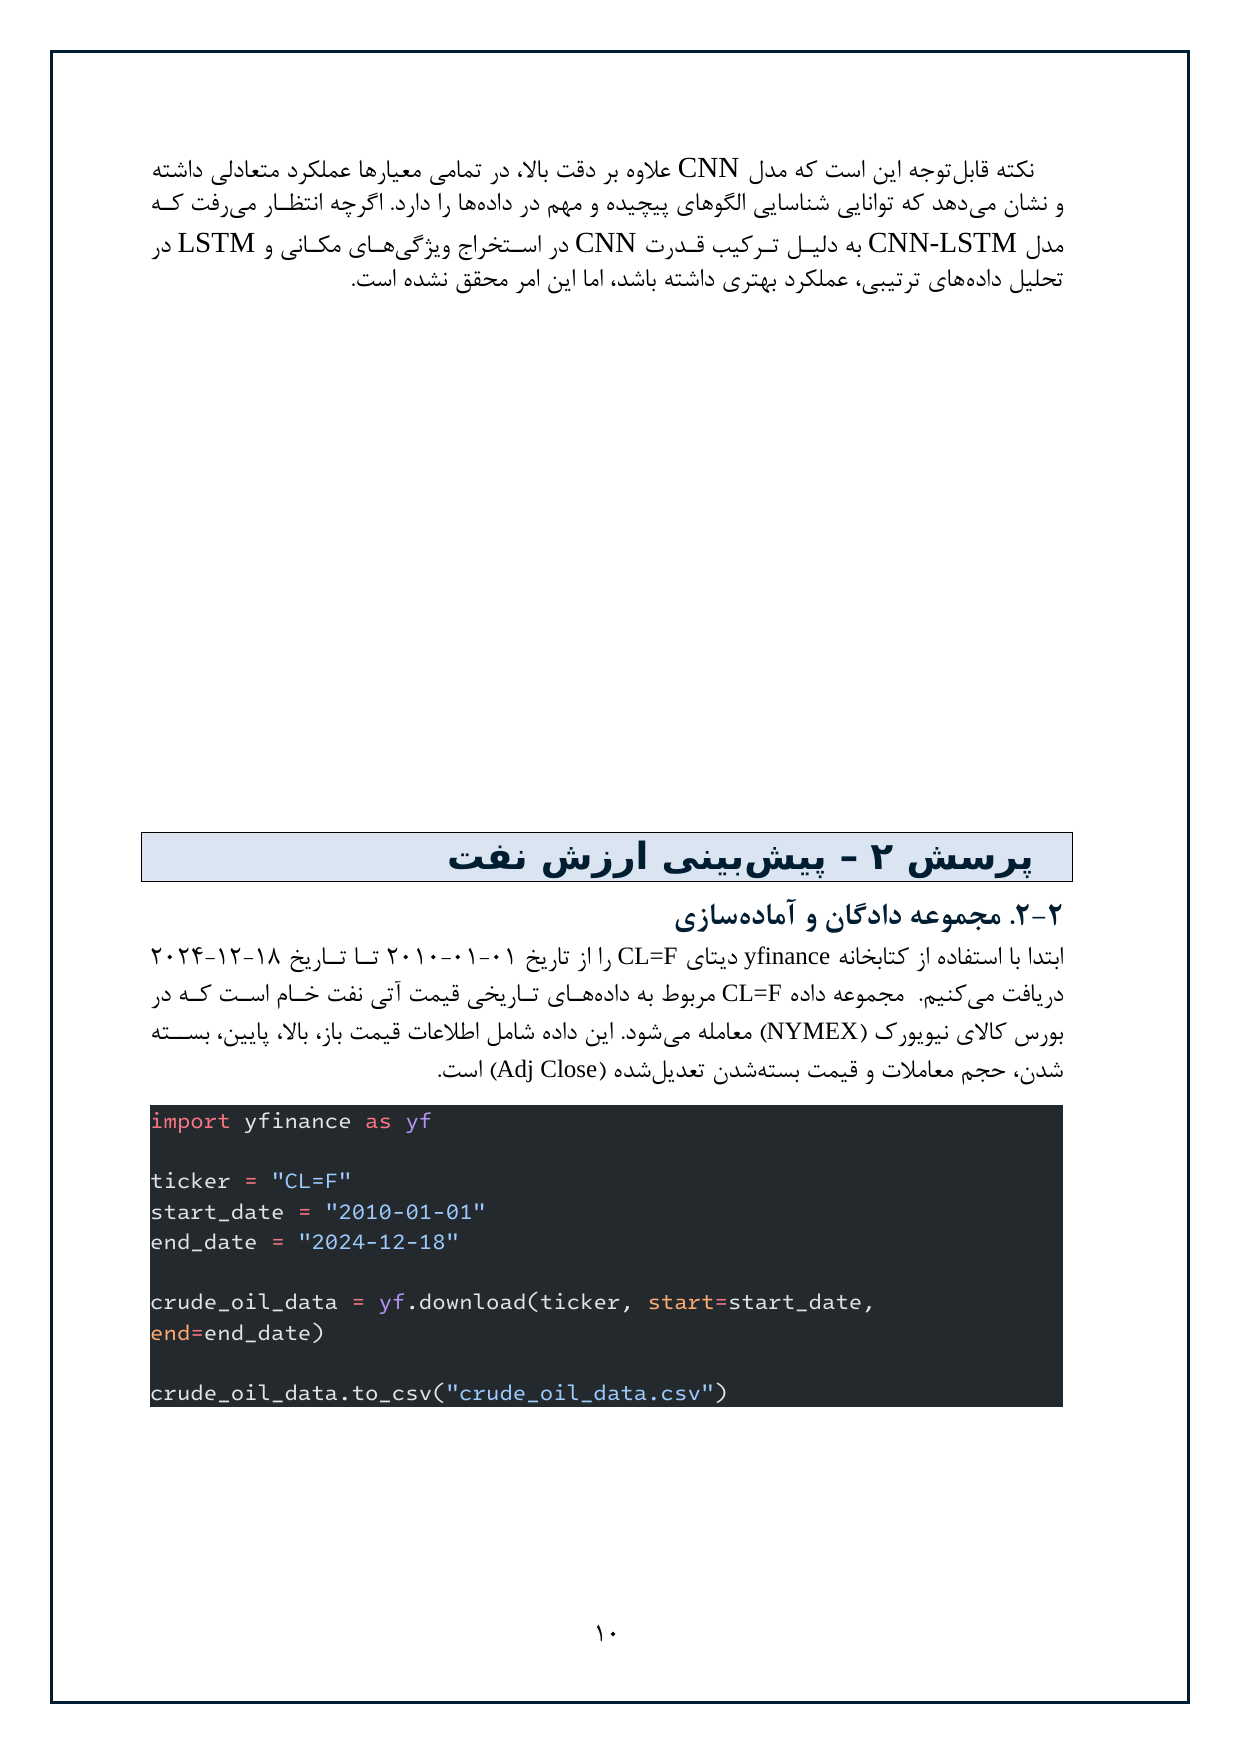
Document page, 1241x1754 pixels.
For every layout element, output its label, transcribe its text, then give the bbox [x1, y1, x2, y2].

text import yfinance as yf [150, 1105, 1063, 1135]
text ابتدا با استفاده از کتابخانه yfinance دیتای CL=F را از تاریخ 01-01-2010 تا تاریخ 18-12-2024 دریافت می‌کنیم. مجموعه داده CL=F مربوط به داده‌های تاریخی قیمت آتی نفت خام است که در بورس کالای نیویورک (NYMEX) معامله می‌شود. این داده شامل اطلاعات قیمت باز، بالا، پایین، بسته شدن، حجم معاملات و قیمت بسته‌شدن تعدیل‌شده (Adj Close) است. [150, 941, 1063, 1087]
text crude_oil_data.to_csv("crude_oil_data.csv") [150, 1377, 1063, 1407]
text end_date = "2024-12-18" [150, 1226, 1063, 1256]
text نکته قابل‌توجه این است که مدل CNN علاوه بر دقت بالا، در تمامی معیارها عملکرد متعادلی داشته و نشان می‌دهد که توانایی شناسایی الگوهای پیچیده و مهم در داده‌ها را دارد. اگرچه انتظار می‌رفت که مدل CNN-LSTM به دلیل ترکیب قدرت CNN در استخراج ویژگی‌های مکانی و LSTM در تحلیل داده‌های ترتیبی، عملکرد بهتری داشته باشد، اما این امر محقق نشده است. [150, 150, 1063, 296]
subtitle پرسش ۲ – پيش‌بينی ارزش نفت [142, 833, 1072, 881]
text ticker = "CL=F" [150, 1165, 1063, 1195]
subtitle ۲-۲. مجموعه دادگان و آماده‌سازی [150, 902, 1063, 936]
text start_date = "2010-01-01" [150, 1195, 1063, 1226]
text crude_oil_data = yf.download(ticker, start=start_date, end=end_date) [150, 1286, 1063, 1346]
